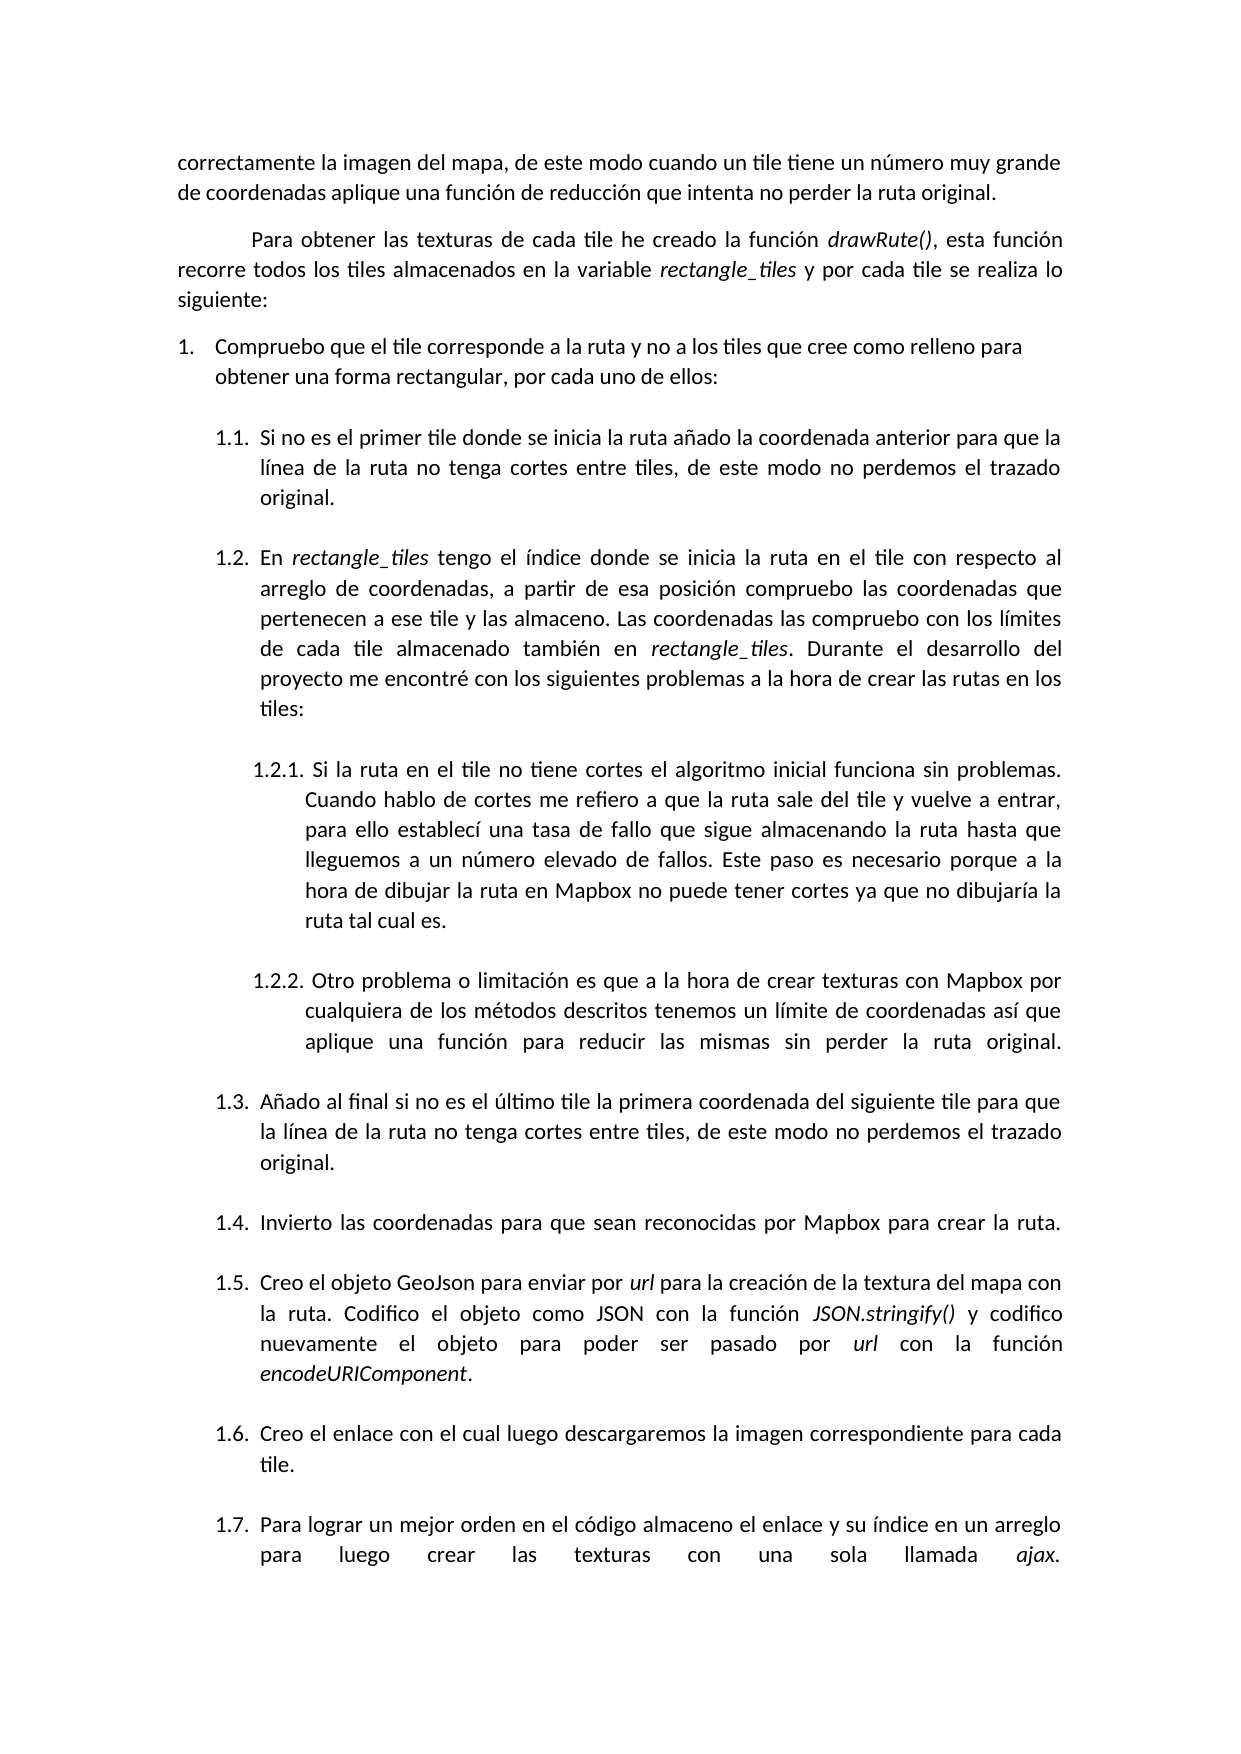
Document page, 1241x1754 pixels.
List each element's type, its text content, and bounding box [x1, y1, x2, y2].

list Para lograr un mejor orden en el código almaceno el enlace y su índice en un arreglo para luego crear las texturas con una sola llamada ajax. [215, 1510, 1063, 1598]
list En rectangle_tiles tengo el índice donde se inicia la ruta en el tile con respecto al arreglo de coordenadas, a partir de esa posición compruebo las coordenadas que pertenecen a ese tile y las almaceno. Las coordenadas las compruebo con los límites de cada tile almacenado también en rectangle_tiles. Durante el desarrollo del proyecto me encontré con los siguientes problemas a la hora de crear las rutas en los tiles: [215, 543, 1063, 753]
list Otro problema o limitación es que a la hora de crear texturas con Mapbox por cualquiera de los métodos descritos tenemos un límite de coordenadas así que aplique una función para reducir las mismas sin perder la ruta original. [252, 966, 1063, 1085]
list Si no es el primer tile donde se inicia la ruta añado la coordenada anterior para que la línea de la ruta no tenga cortes entre tiles, de este modo no perdemos el trazado original. [215, 423, 1063, 541]
list Invierto las coordenadas para que sean reconocidas por Mapbox para crear la ruta. [215, 1208, 1063, 1266]
list Si la ruta en el tile no tiene cortes el algoritmo inicial funciona sin problemas. Cuando hablo de cortes me refiero a que la ruta sale del tile y vuelve a entrar, para ello establecí una tasa de fallo que sigue almacenando la ruta hasta que lleguemos a un número elevado de fallos. Este paso es necesario porque a la hora de dibujar la ruta en Mapbox no puede tener cortes ya que no dibujaría la ruta tal cual es. [252, 755, 1063, 934]
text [177, 148, 1063, 206]
list Compruebo que el tile corresponde a la ruta y no a los tiles que cree como relleno para obtener una forma rectangular, por cada uno de ellos: [177, 332, 1063, 420]
text Para obtener las texturas de cada tile he creado la función drawRute(), esta función recorre todos los tiles almacenados en la variable rectangle_tiles y por cada tile se realiza lo siguiente: [177, 225, 1063, 313]
list Creo el objeto GeoJson para enviar por url para la creación de la textura del mapa con la ruta. Codifico el objeto como JSON con la función JSON.stringify() y codifico nuevamente el objeto para poder ser pasado por url con la función encodeURIComponent. [215, 1268, 1063, 1417]
list Creo el enlace con el cual luego descargaremos la imagen correspondiente para cada tile. [215, 1419, 1063, 1508]
list Añado al final si no es el último tile la primera coordenada del siguiente tile para que la línea de la ruta no tenga cortes entre tiles, de este modo no perdemos el trazado original. [215, 1087, 1063, 1206]
